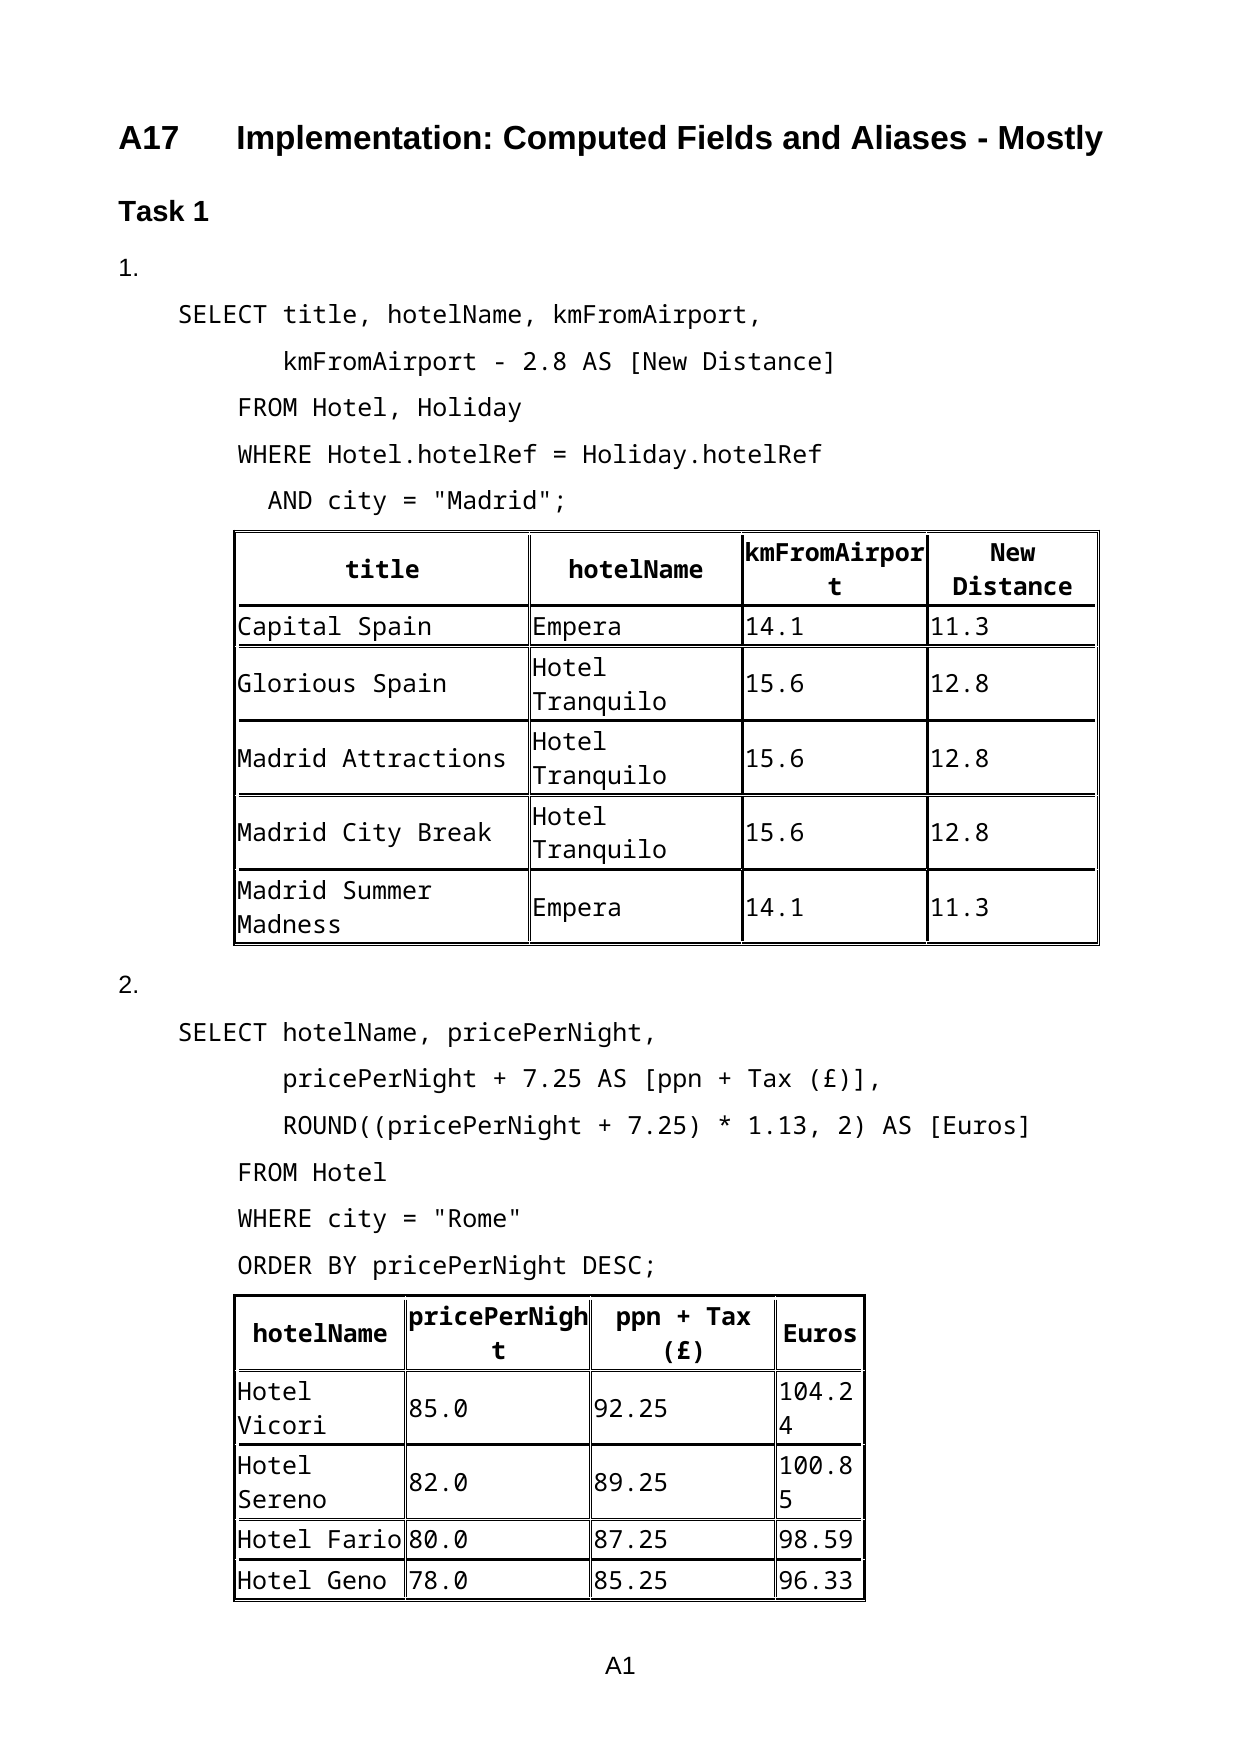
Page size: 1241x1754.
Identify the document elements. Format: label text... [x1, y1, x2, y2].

text ORDER BY pricePerNight DESC; [177, 1247, 1122, 1281]
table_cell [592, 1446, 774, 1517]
text kmFromAirport - 2.8 AS [New Distance] [177, 343, 1122, 377]
subtitle Implementation: Computed Fields and Aliases - Mostly [118, 118, 1122, 157]
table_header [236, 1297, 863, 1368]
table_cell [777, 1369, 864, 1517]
text SELECT title, hotelName, kmFromAirport, [177, 297, 1122, 331]
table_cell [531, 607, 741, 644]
text pricePerNight + 7.25 AS [ppn + Tax (£)], [177, 1061, 1122, 1095]
text WHERE Hotel.hotelRef = Holiday.hotelRef [177, 436, 1122, 470]
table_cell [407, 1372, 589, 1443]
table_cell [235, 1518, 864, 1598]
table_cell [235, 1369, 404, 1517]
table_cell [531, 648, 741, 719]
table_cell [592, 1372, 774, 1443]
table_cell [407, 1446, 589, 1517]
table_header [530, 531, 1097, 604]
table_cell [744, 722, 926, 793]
text WHERE city = "Rome" [177, 1201, 1122, 1235]
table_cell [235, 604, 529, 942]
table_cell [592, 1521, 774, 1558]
text FROM Hotel, Holiday [177, 390, 1122, 424]
text AND city = "Madrid"; [177, 483, 1122, 517]
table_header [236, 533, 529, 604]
subtitle Task 1 [118, 194, 1122, 228]
text ROUND((pricePerNight + 7.25) * 1.13, 2) AS [Euros] [177, 1108, 1122, 1142]
text SELECT hotelName, pricePerNight, [177, 1014, 1122, 1049]
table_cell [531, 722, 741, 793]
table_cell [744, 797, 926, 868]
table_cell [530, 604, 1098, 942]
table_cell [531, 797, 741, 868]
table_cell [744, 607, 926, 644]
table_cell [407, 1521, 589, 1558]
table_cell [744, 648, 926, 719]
text FROM Hotel [177, 1154, 1122, 1188]
